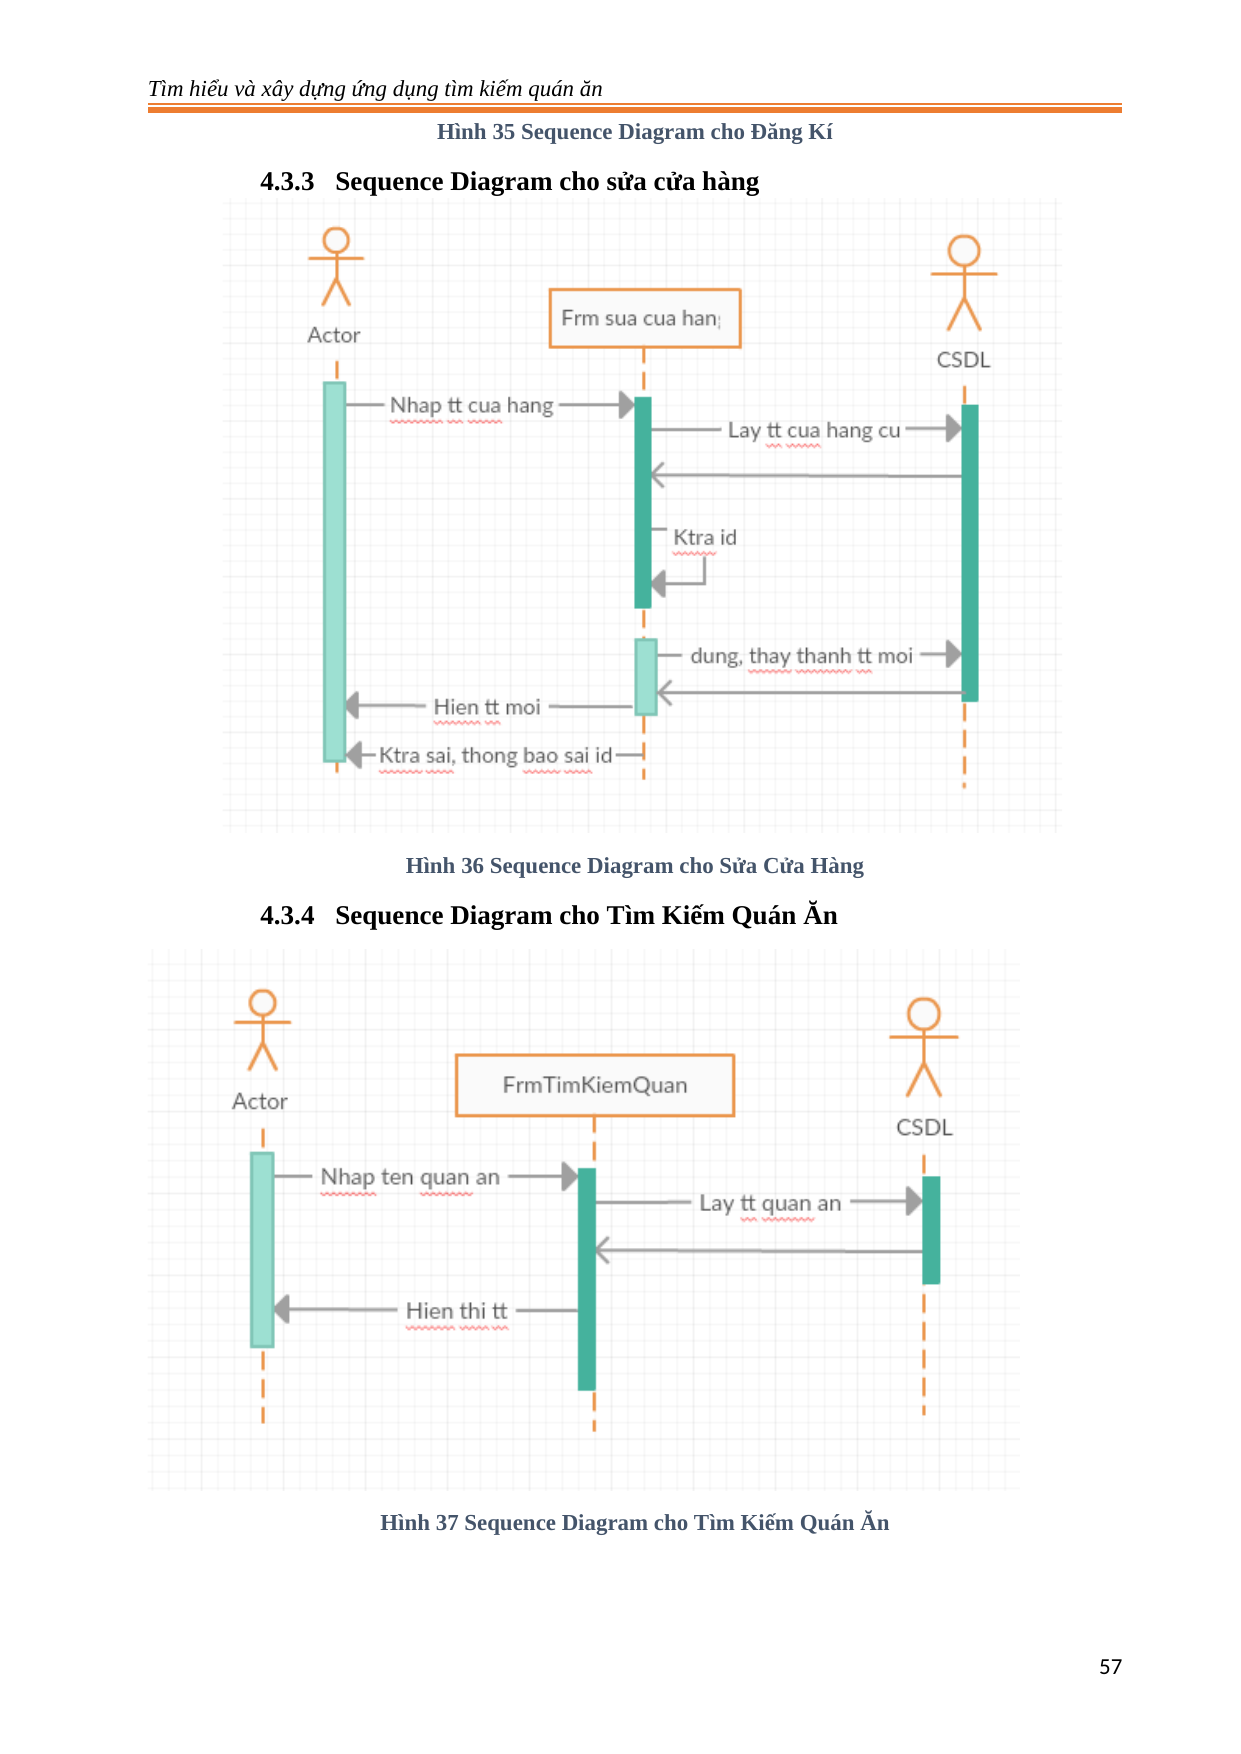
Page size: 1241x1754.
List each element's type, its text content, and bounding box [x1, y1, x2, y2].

text Hình 35 Sequence Diagram cho Đăng Kí [148, 118, 1122, 144]
list Sequence Diagram cho sửa cửa hàng [260, 165, 1122, 196]
list Sequence Diagram cho Tìm Kiếm Quán Ăn [260, 899, 1122, 930]
text Hình 36 Sequence Diagram cho Sửa Cửa Hàng [148, 852, 1122, 878]
picture [147, 949, 1020, 1491]
picture [222, 198, 1063, 833]
text Hình 37 Sequence Diagram cho Tìm Kiếm Quán Ăn [148, 1509, 1122, 1536]
